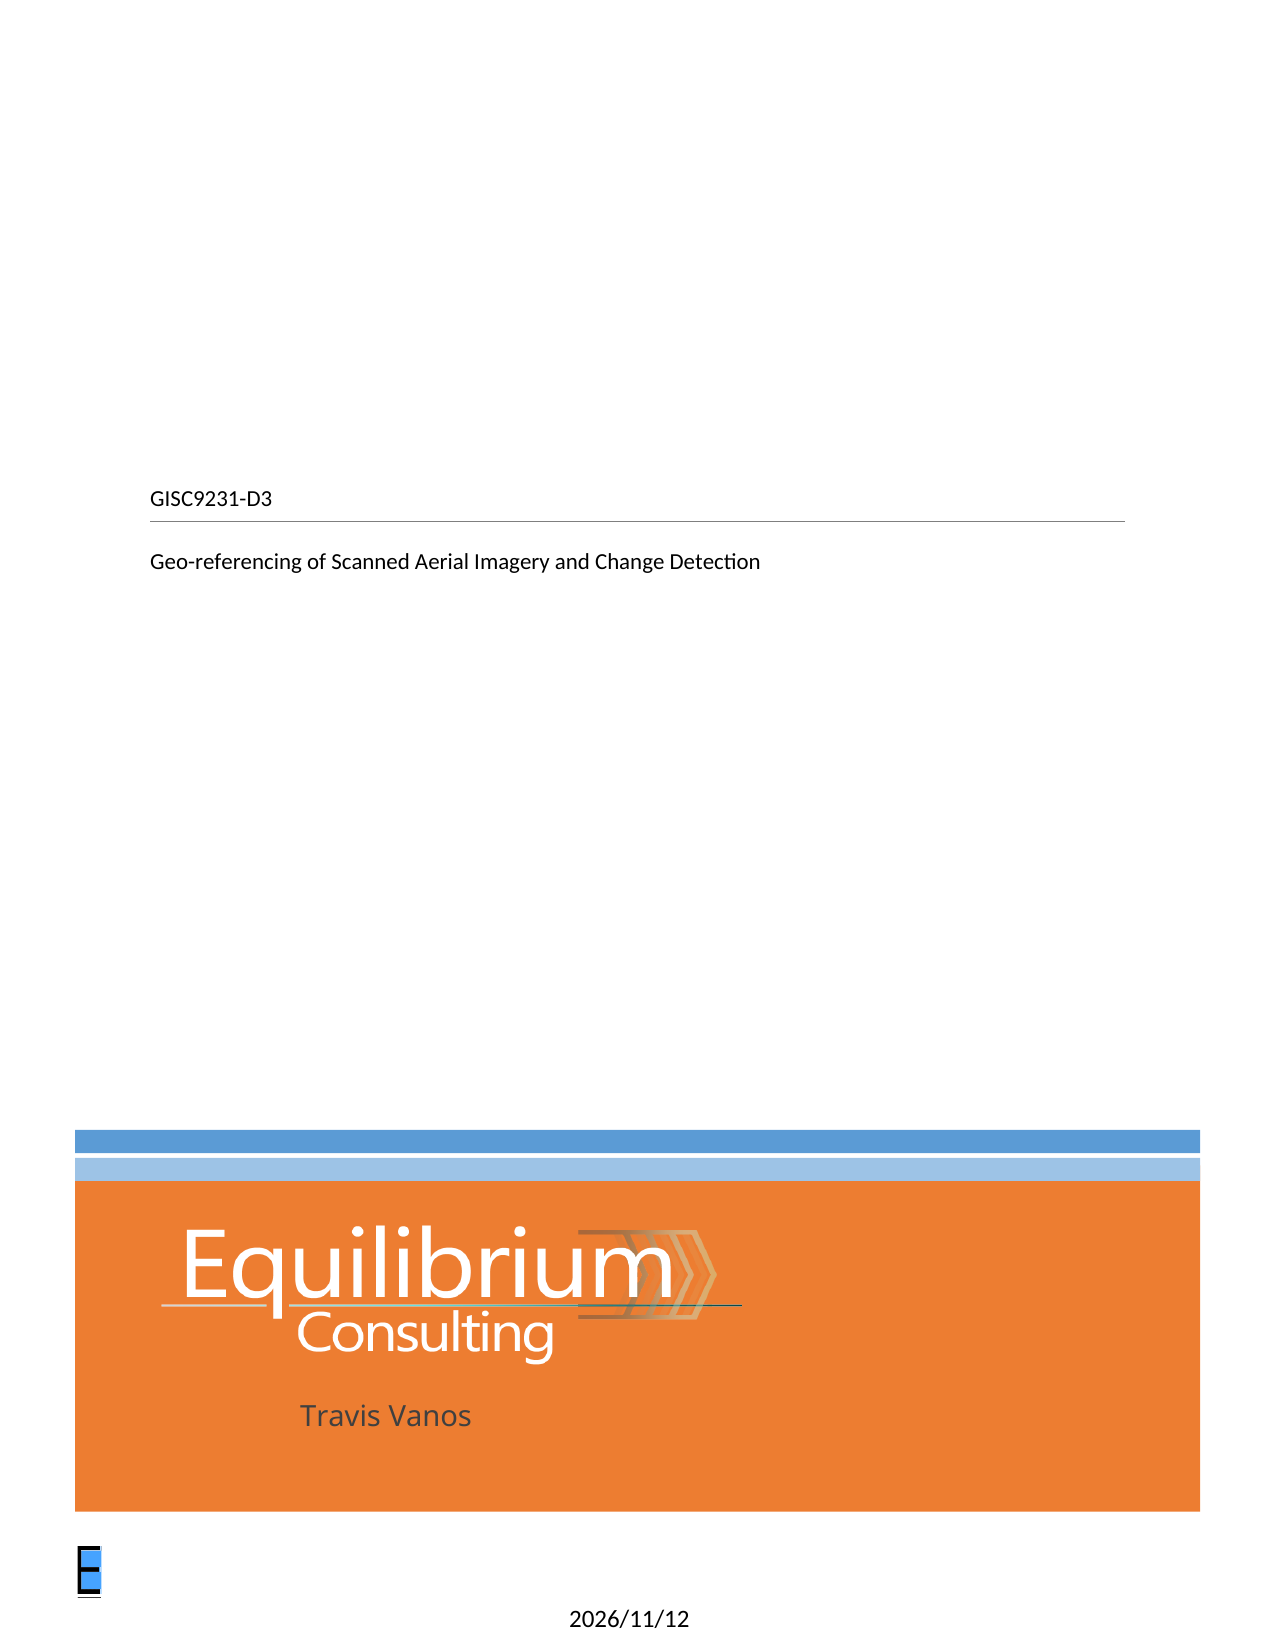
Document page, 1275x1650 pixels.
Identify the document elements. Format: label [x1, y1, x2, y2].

picture [76, 1546, 102, 1597]
picture [150, 1195, 754, 1396]
